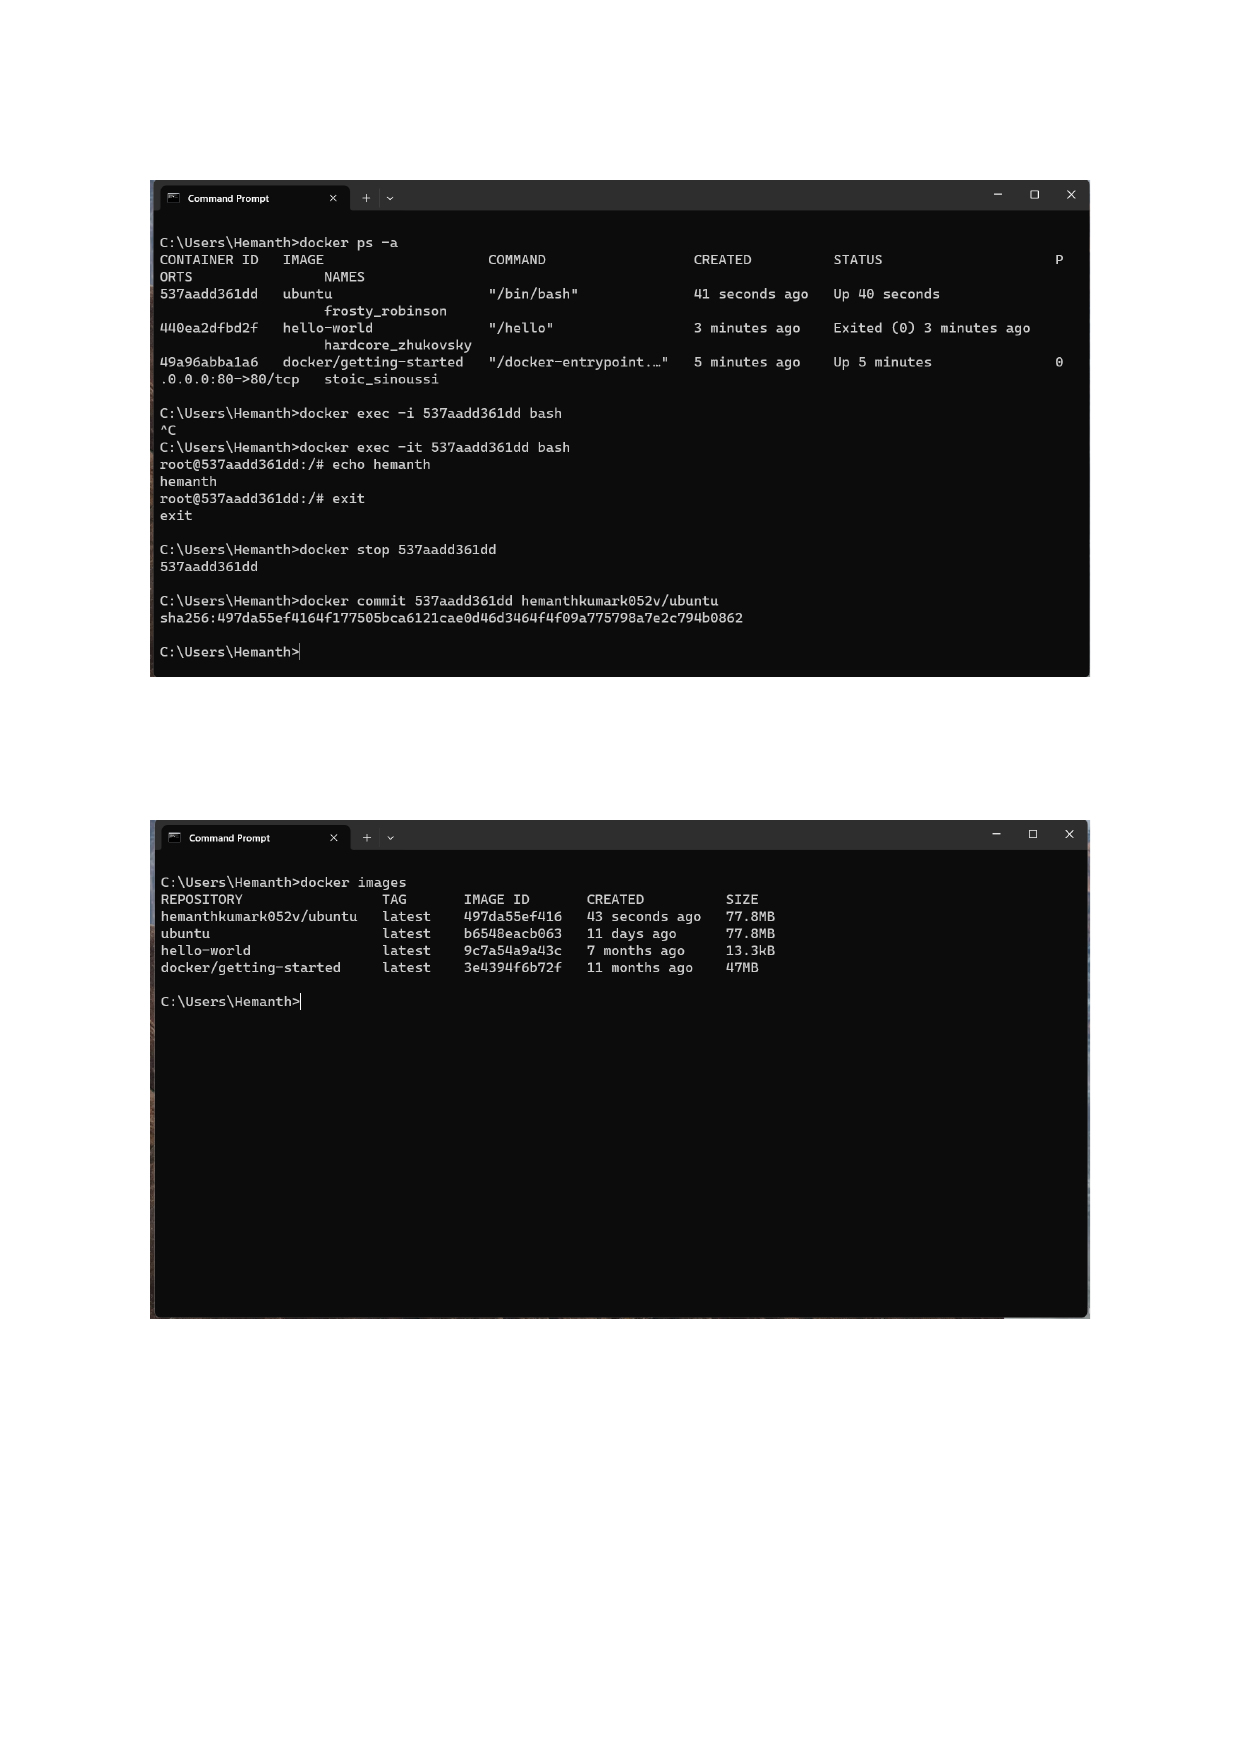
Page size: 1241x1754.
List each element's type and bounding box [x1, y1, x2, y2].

picture [150, 820, 1091, 1319]
picture [150, 180, 1091, 677]
